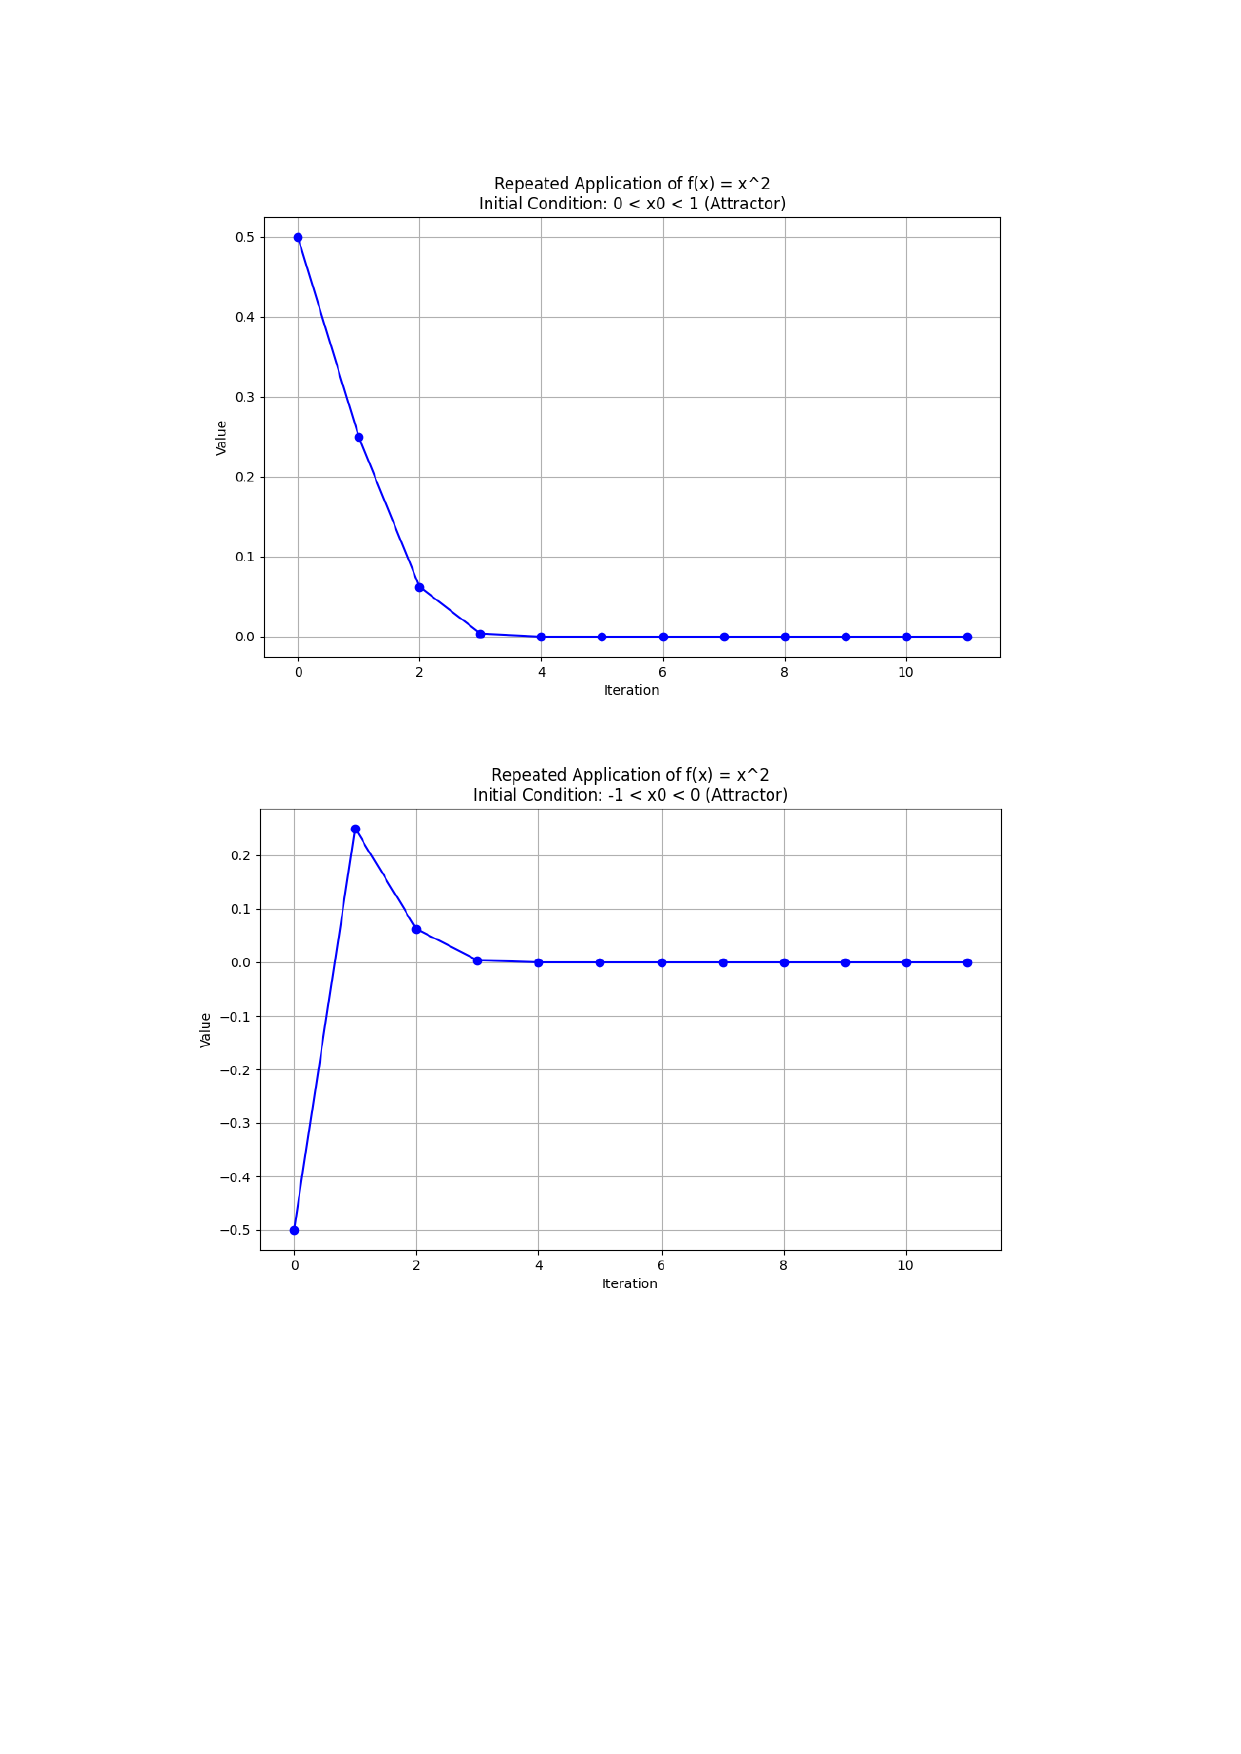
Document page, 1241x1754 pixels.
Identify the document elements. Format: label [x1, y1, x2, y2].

picture [150, 150, 1091, 717]
picture [150, 745, 1091, 1304]
